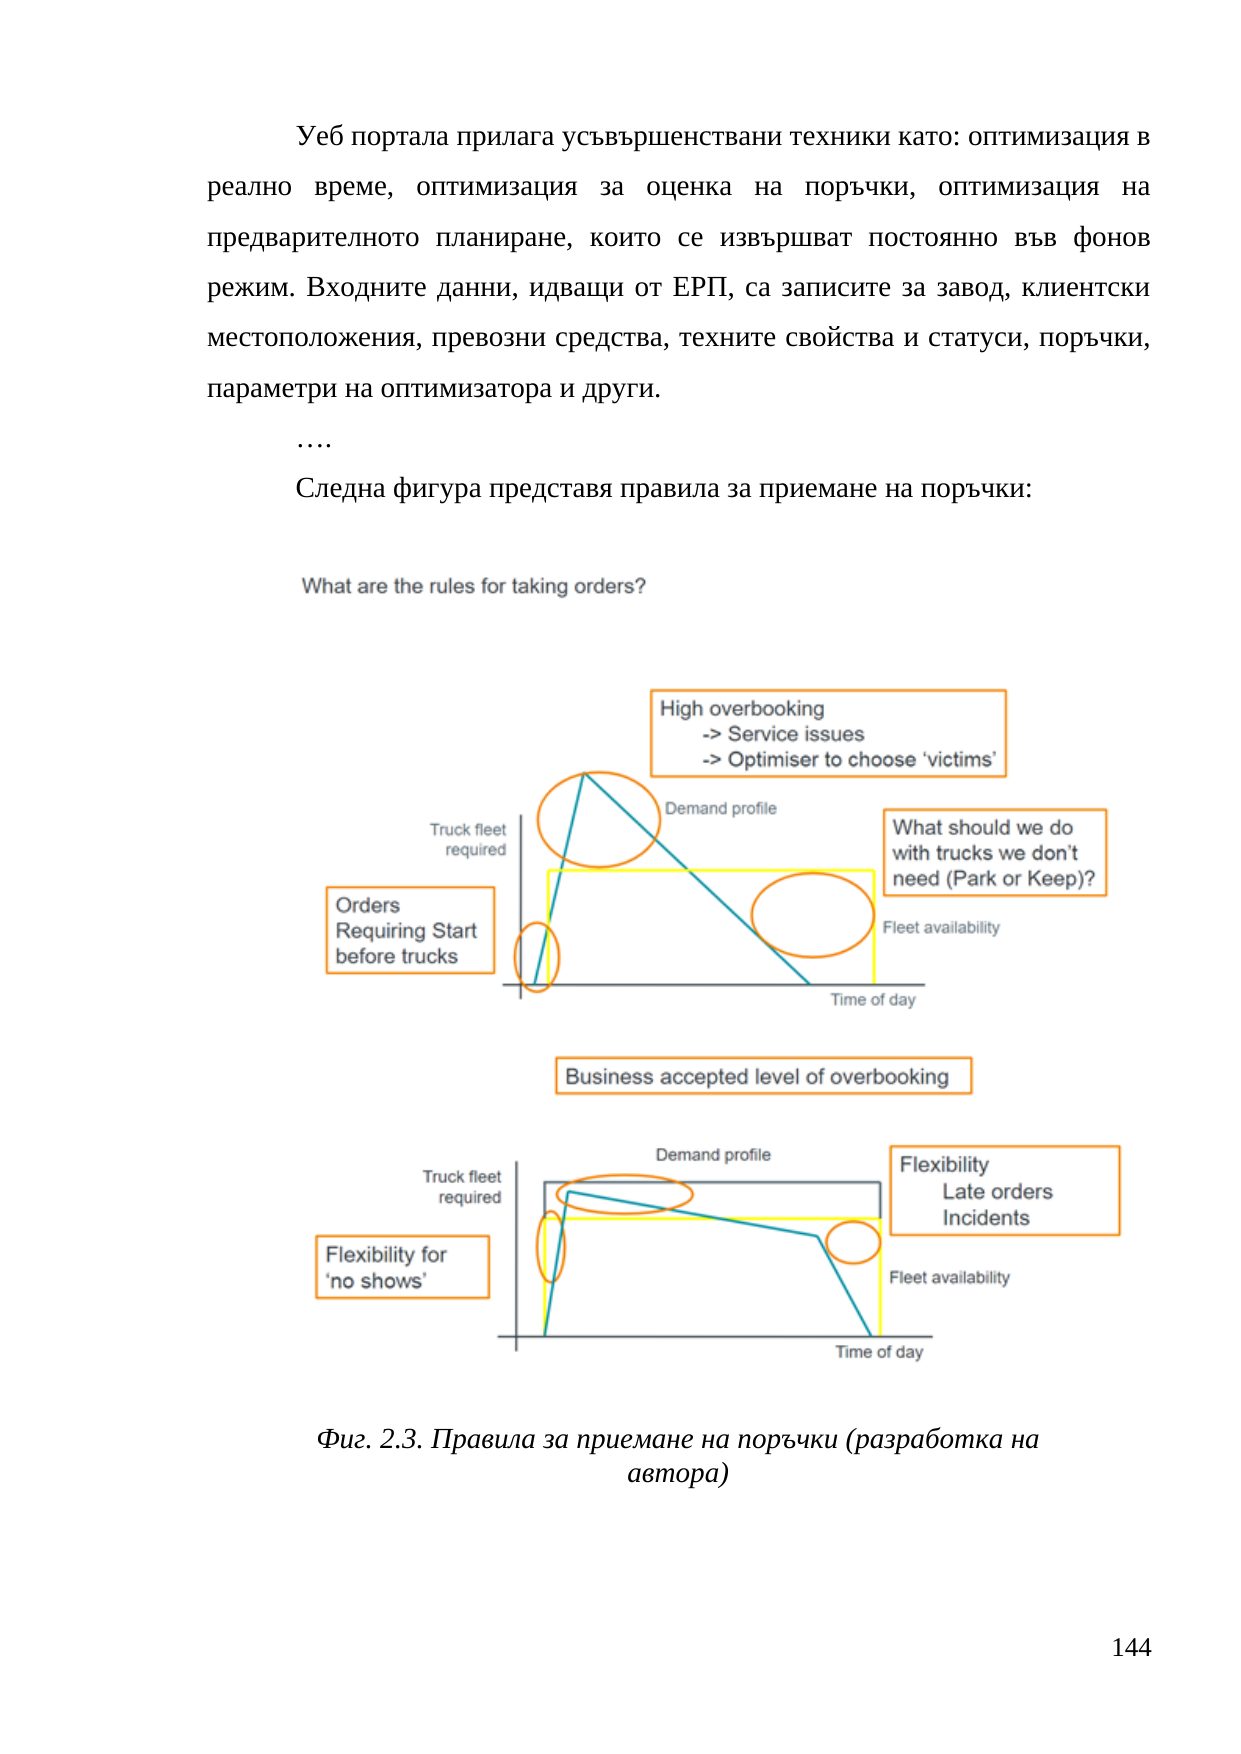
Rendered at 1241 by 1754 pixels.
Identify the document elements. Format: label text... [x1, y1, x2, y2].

picture [295, 571, 1114, 1020]
text Уеб портала прилага усъвършенствани техники като: оптимизация в реално време, оптимизация за оценка на поръчки, оптимизация на предварителното планиране, които се извършват постоянно във фонов режим. Входните данни, идващи от ЕРП, са записите за завод, клиентски местоположения, превозни средства, техните свойства и статуси, поръчки, параметри на оптимизатора и други. [207, 118, 1152, 403]
picture [295, 1036, 1130, 1380]
text Следна фигура представя правила за приемане на поръчки: [207, 470, 1152, 504]
text …. [207, 420, 1152, 453]
title Фиг. 2.3. Правила за приемане на поръчки (разработка на автора) [266, 1422, 1092, 1489]
